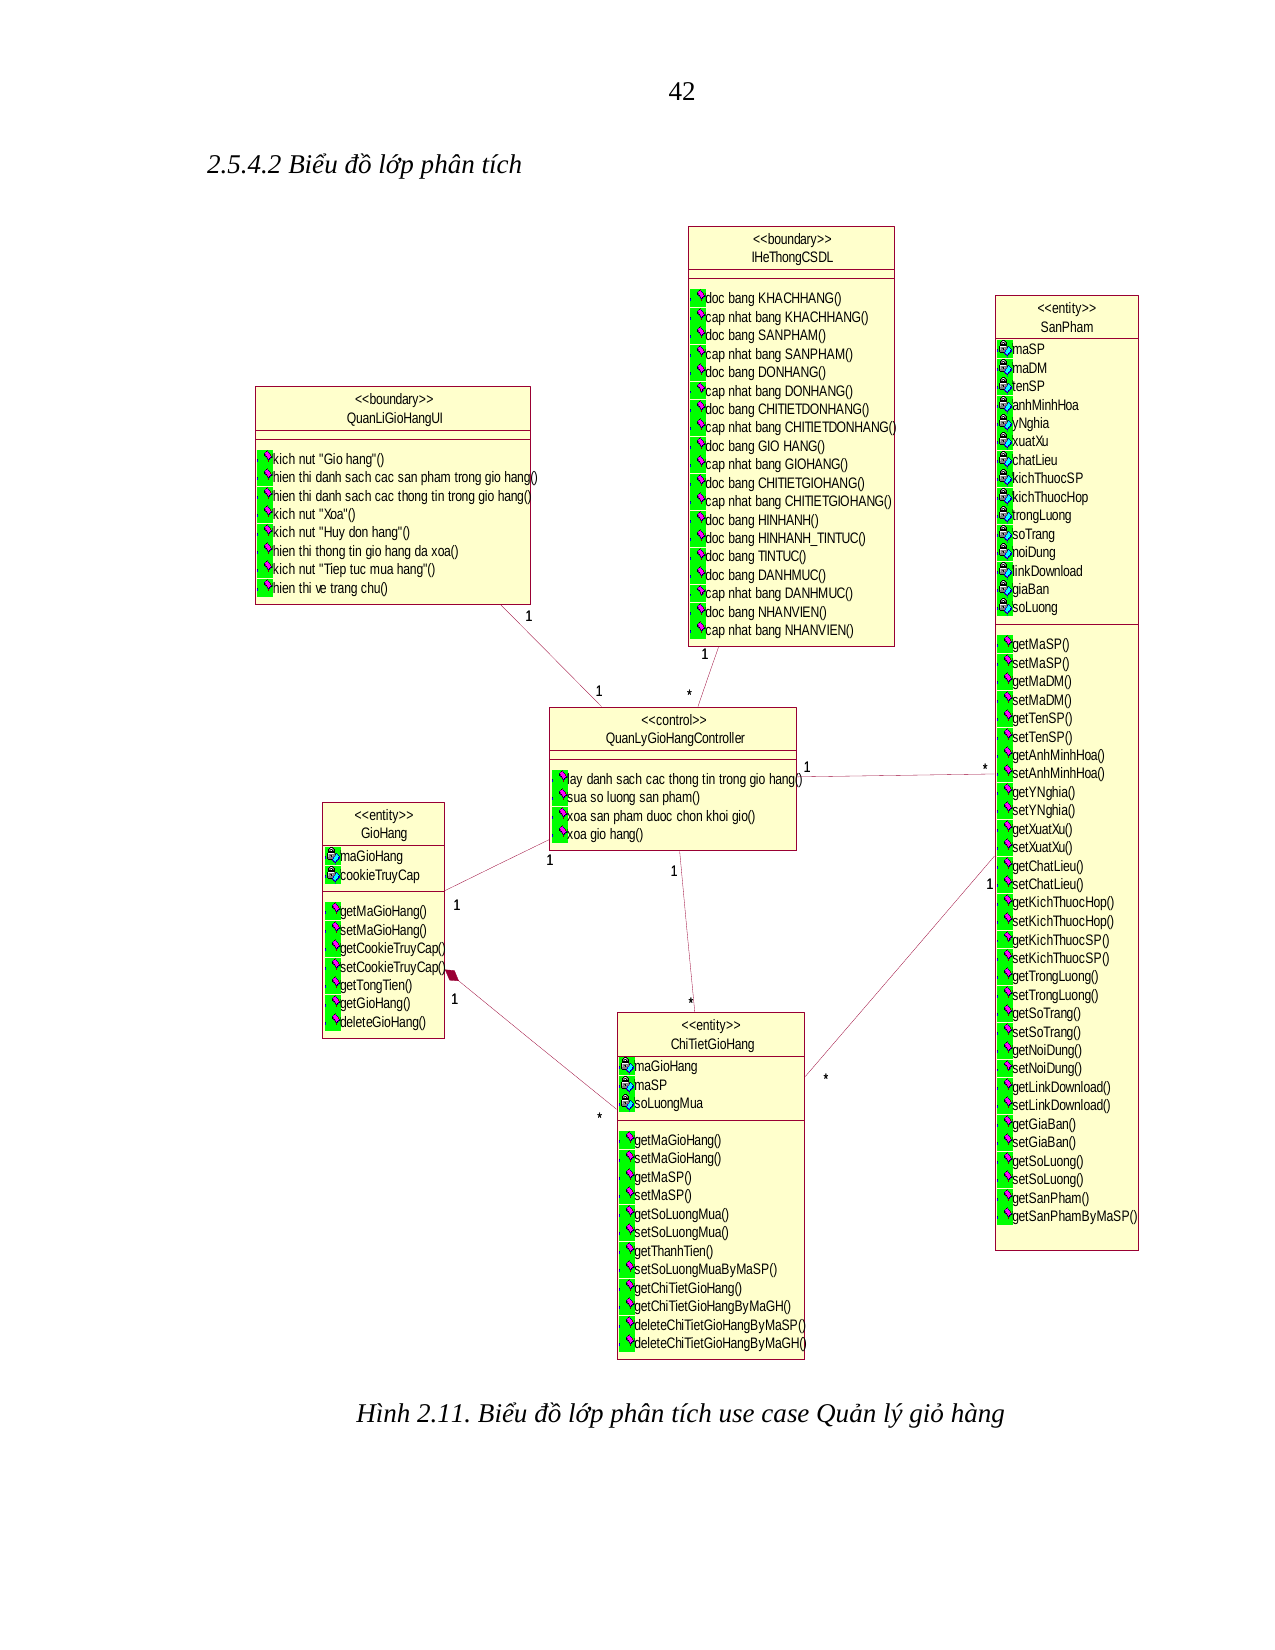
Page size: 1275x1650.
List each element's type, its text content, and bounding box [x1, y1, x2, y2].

subtitle 2.5.4.2 Biểu đồ lớp phân tích [207, 148, 1157, 179]
text Hình 2.11. Biểu đồ lớp phân tích use case Quản lý giỏ hàng [207, 194, 1157, 1428]
